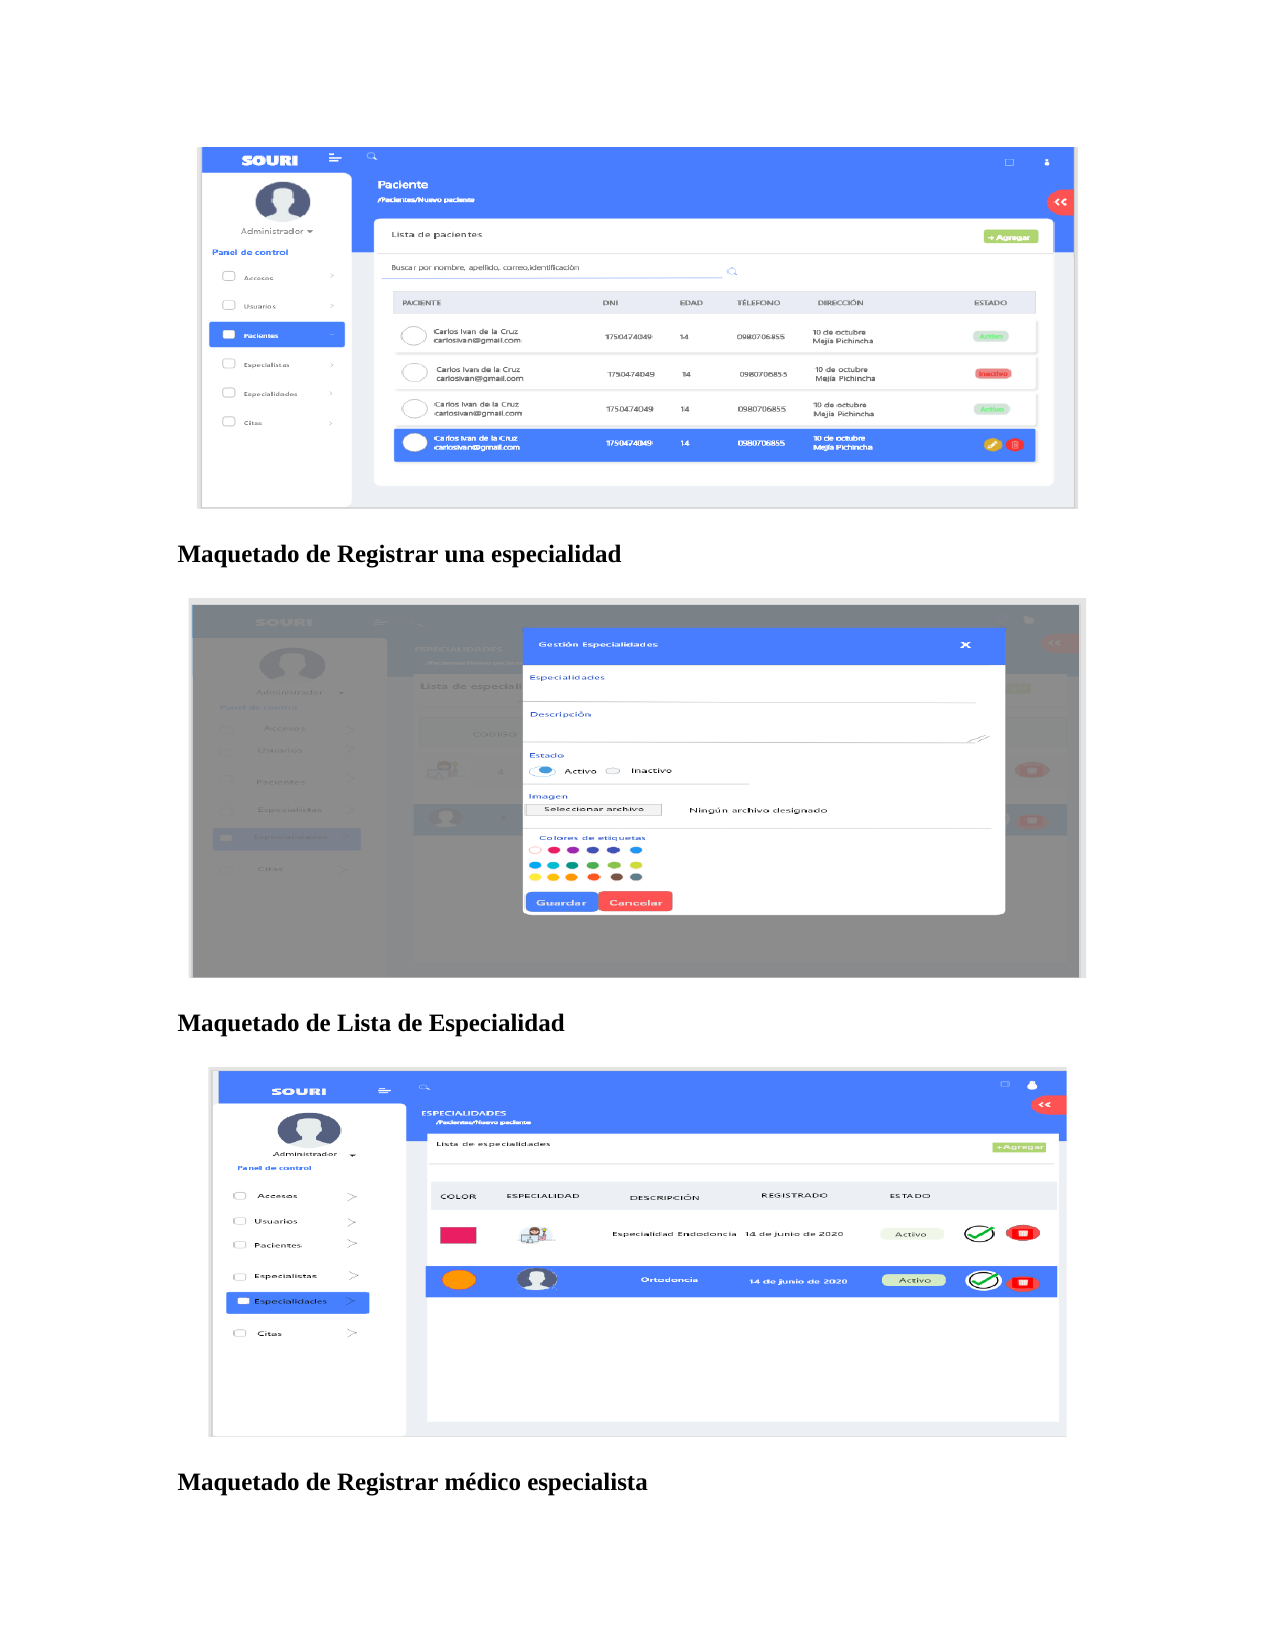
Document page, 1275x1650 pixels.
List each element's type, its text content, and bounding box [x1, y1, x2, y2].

picture [188, 598, 1087, 978]
picture [196, 147, 1079, 509]
picture [208, 1067, 1067, 1437]
text Maquetado de Registrar médico especialista [177, 1467, 1098, 1496]
text Maquetado de Lista de Especialidad [177, 1008, 1098, 1037]
text Maquetado de Registrar una especialidad [177, 539, 1098, 567]
